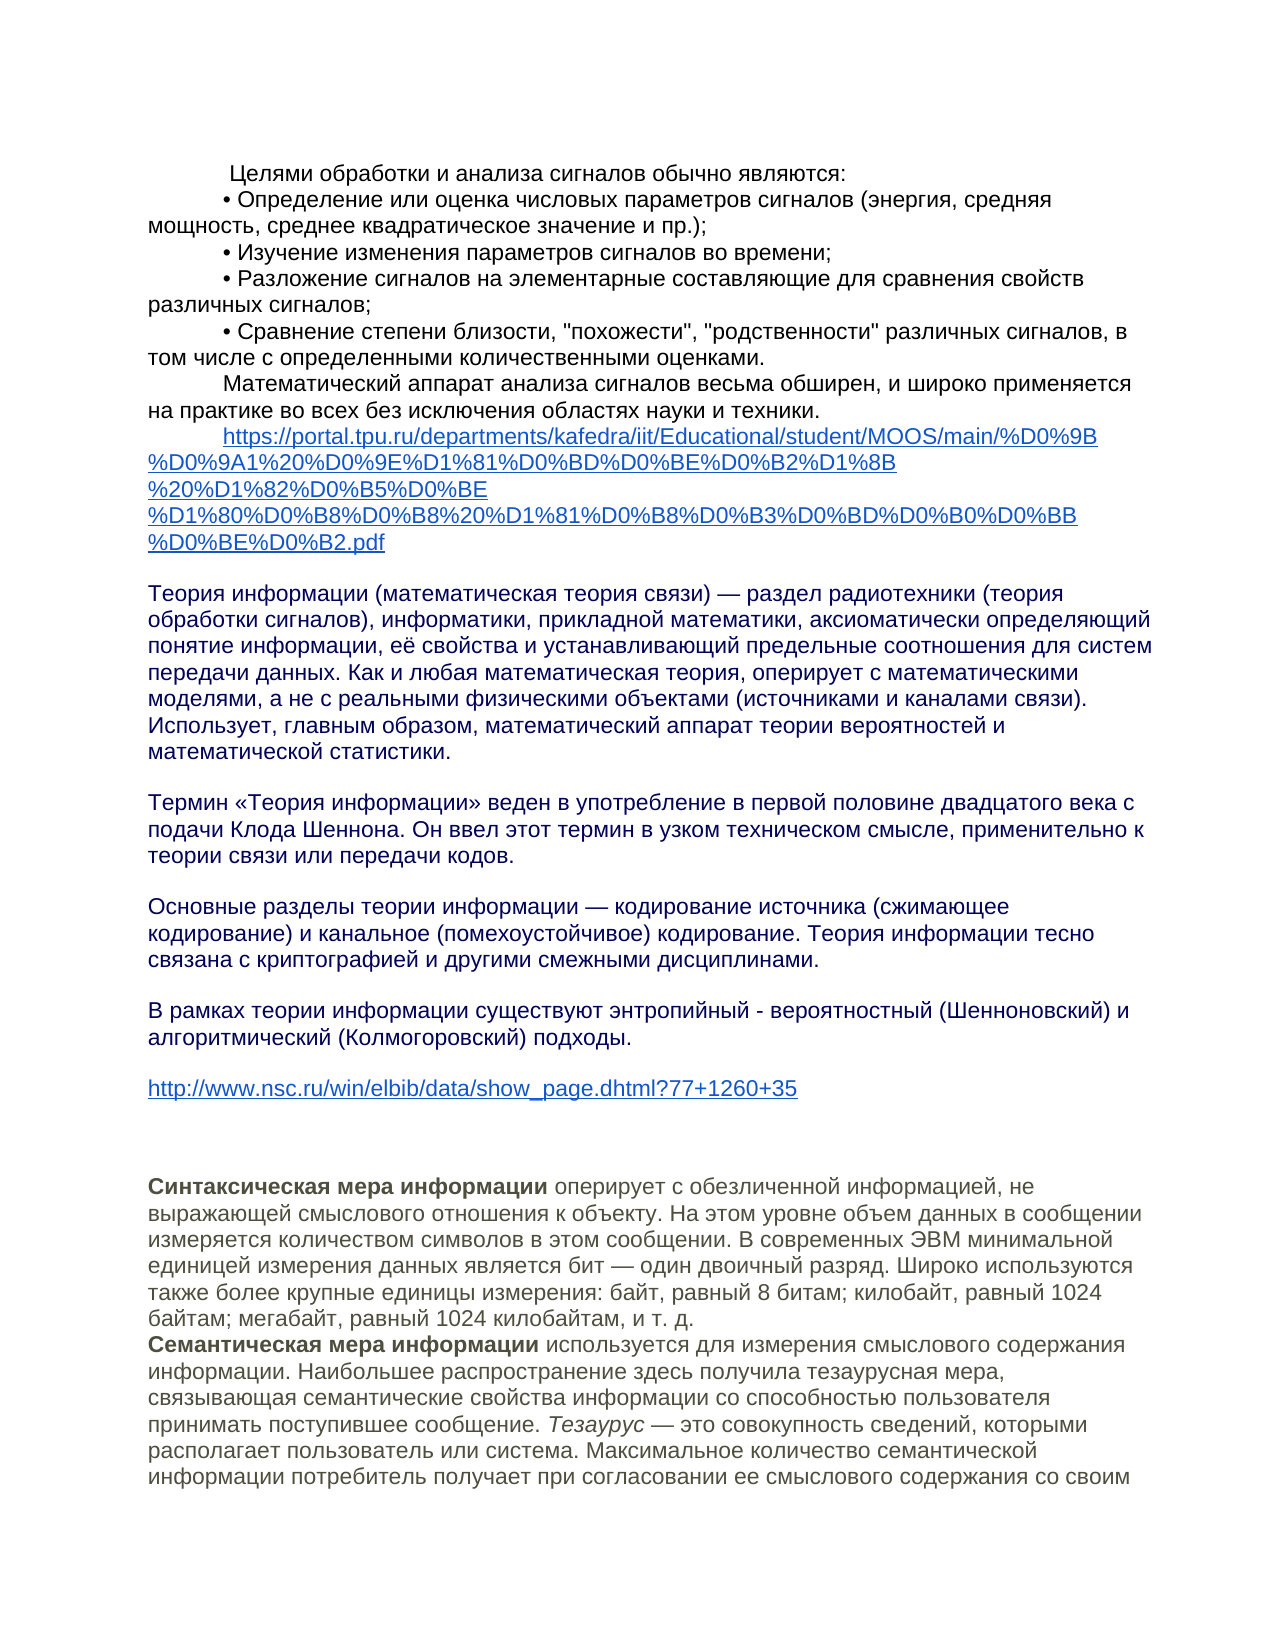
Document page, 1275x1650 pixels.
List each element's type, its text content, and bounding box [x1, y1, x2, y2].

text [148, 1331, 1157, 1489]
text http://www.nsc.ru/win/elbib/data/show_page.dhtml?77+1260+35 [148, 1075, 1157, 1101]
text • Определение или оценка числовых параметров сигналов (энергия, средняя мощность, среднее квадратическое значение и пр.); [148, 186, 1157, 238]
text Теория информации (математическая теория связи) — раздел радиотехники (теория обработки сигналов), информатики, прикладной математики, аксиоматически определяющий понятие информации, её свойства и устанавливающий предельные соотношения для систем передачи данных. Как и любая математическая теория, оперирует с математическими моделями, а не с реальными физическими объектами (источниками и каналами связи). Использует, главным образом, математический аппарат теории вероятностей и математической статистики. [148, 580, 1157, 764]
text • Разложение сигналов на элементарные составляющие для сравнения свойств различных сигналов; [148, 265, 1157, 318]
text Целями обработки и анализа сигналов обычно являются: [148, 159, 1157, 186]
text • Сравнение степени близости, "похожести", "родственности" различных сигналов, в том числе с определенными количественными оценками. [148, 318, 1157, 370]
text Термин «Теория информации» веден в употребление в первой половине двадцатого века с подачи Клода Шеннона. Он ввел этот термин в узком техническом смысле, применительно к теории связи или передачи кодов. [148, 789, 1157, 868]
text Основные разделы теории информации — кодирование источника (сжимающее кодирование) и канальное (помехоустойчивое) кодирование. Теория информации тесно связана с криптографией и другими смежными дисциплинами. [148, 893, 1157, 972]
text Синтаксическая мера информации оперирует с обезличенной информацией, не выражающей смыслового отношения к объекту. На этом уровне объем данных в сообщении измеряется количеством символов в этом сообщении. В современных ЭВМ минимальной единицей измерения данных является бит — один двоичный разряд. Широко используются также более крупные единицы измерения: байт, равный 8 битам; килобайт, равный 1024 байтам; мегабайт, равный 1024 килобайтам, и т. д. [148, 1173, 1157, 1331]
text Математический аппарат анализа сигналов весьма обширен, и широко применяется на практике во всех без исключения областях науки и техники. [148, 370, 1157, 423]
text В рамках теории информации существуют энтропийный - вероятностный (Шенноновский) и алгоритмический (Колмогоровский) подходы. [148, 997, 1157, 1050]
text • Изучение изменения параметров сигналов во времени; [148, 238, 1157, 265]
text https://portal.tpu.ru/departments/kafedra/iit/Educational/student/MOOS/main/%D0%9B%D0%9A1%20%D0%9E%D1%81%D0%BD%D0%BE%D0%B2%D1%8B%20%D1%82%D0%B5%D0%BE%D1%80%D0%B8%D0%B8%20%D1%81%D0%B8%D0%B3%D0%BD%D0%B0%D0%BB%D0%BE%D0%B2.pdf [148, 423, 1157, 555]
